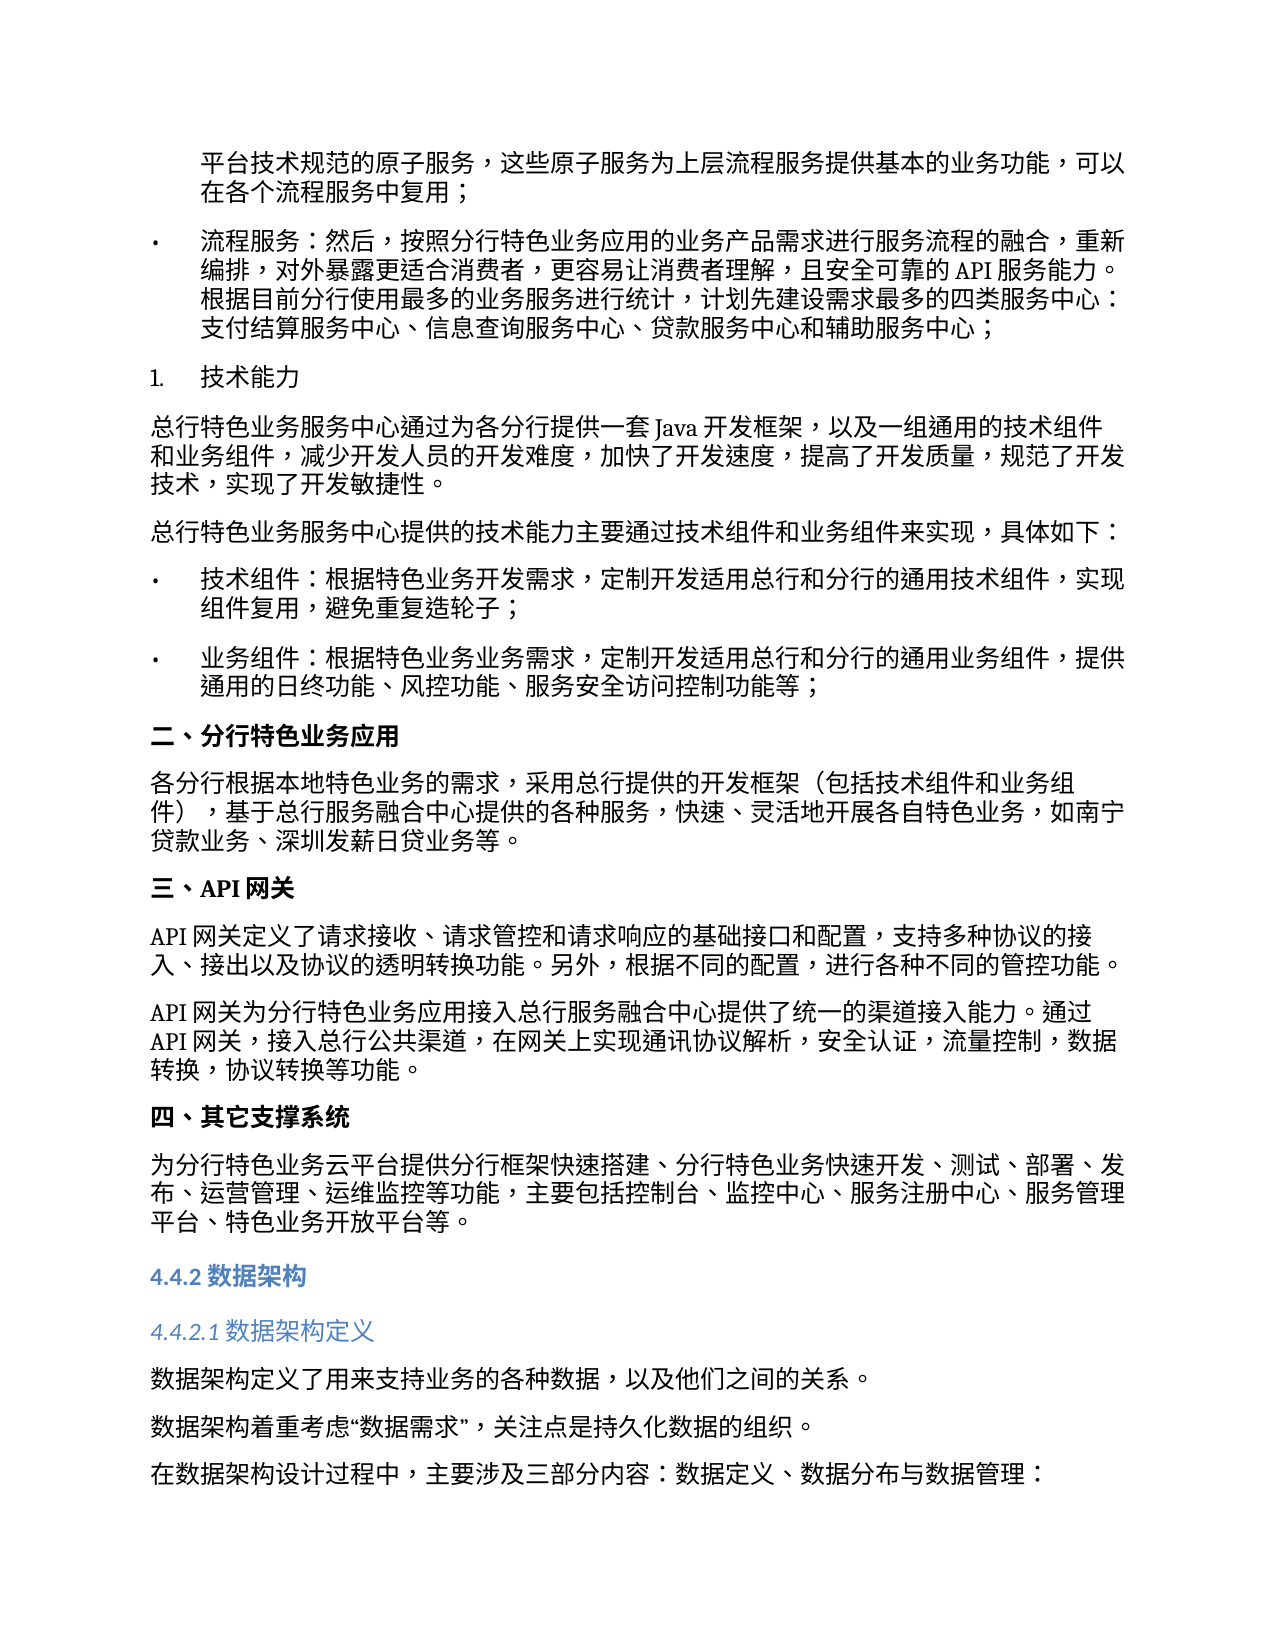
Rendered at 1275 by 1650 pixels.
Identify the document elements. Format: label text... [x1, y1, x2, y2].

text API网关定义了请求接收、请求管控和请求响应的基础接口和配置，支持多种协议的接入、接出以及协议的透明转换功能。另外，根据不同的配置，进行各种不同的管控功能。 [150, 923, 1125, 980]
list 业务组件：根据特色业务业务需求，定制开发适用总行和分行的通用业务组件，提供通用的日终功能、风控功能、服务安全访问控制功能等； [150, 644, 1125, 702]
text API网关为分行特色业务应用接入总行服务融合中心提供了统一的渠道接入能力。通过API网关，接入总行公共渠道，在网关上实现通讯协议解析，安全认证，流量控制，数据转换，协议转换等功能。 [150, 999, 1125, 1085]
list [150, 150, 1125, 207]
subtitle 4.4.2 数据架构 [150, 1259, 1125, 1293]
text 数据架构定义了用来支持业务的各种数据，以及他们之间的关系。 [150, 1366, 1125, 1395]
text 三、API网关 [150, 875, 1125, 904]
text 在数据架构设计过程中，主要涉及三部分内容：数据定义、数据分布与数据管理： [150, 1461, 1125, 1490]
text 四、其它支撑系统 [150, 1104, 1125, 1133]
subtitle 4.4.2.1 数据架构定义 [150, 1314, 1125, 1348]
text 总行特色业务服务中心提供的技术能力主要通过技术组件和业务组件来实现，具体如下： [150, 519, 1125, 547]
text 数据架构着重考虑“数据需求”，关注点是持久化数据的组织。 [150, 1414, 1125, 1443]
text 二、分行特色业务应用 [150, 723, 1125, 752]
list 流程服务：然后，按照分行特色业务应用的业务产品需求进行服务流程的融合，重新编排，对外暴露更适合消费者，更容易让消费者理解，且安全可靠的API服务能力。根据目前分行使用最多的业务服务进行统计，计划先建设需求最多的四类服务中心：支付结算服务中心、信息查询服务中心、贷款服务中心和辅助服务中心； [150, 228, 1125, 343]
list 技术组件：根据特色业务开发需求，定制开发适用总行和分行的通用技术组件，实现组件复用，避免重复造轮子； [150, 566, 1125, 624]
text 各分行根据本地特色业务的需求，采用总行提供的开发框架（包括技术组件和业务组件），基于总行服务融合中心提供的各种服务，快速、灵活地开展各自特色业务，如南宁贷款业务、深圳发薪日贷业务等。 [150, 770, 1125, 857]
text 总行特色业务服务中心通过为各分行提供一套Java开发框架，以及一组通用的技术组件和业务组件，减少开发人员的开发难度，加快了开发速度，提高了开发质量，规范了开发技术，实现了开发敏捷性。 [150, 414, 1125, 500]
text 为分行特色业务云平台提供分行框架快速搭建、分行特色业务快速开发、测试、部署、发布、运营管理、运维监控等功能，主要包括控制台、监控中心、服务注册中心、服务管理平台、特色业务开放平台等。 [150, 1152, 1125, 1238]
list 技术能力 [150, 364, 1125, 393]
